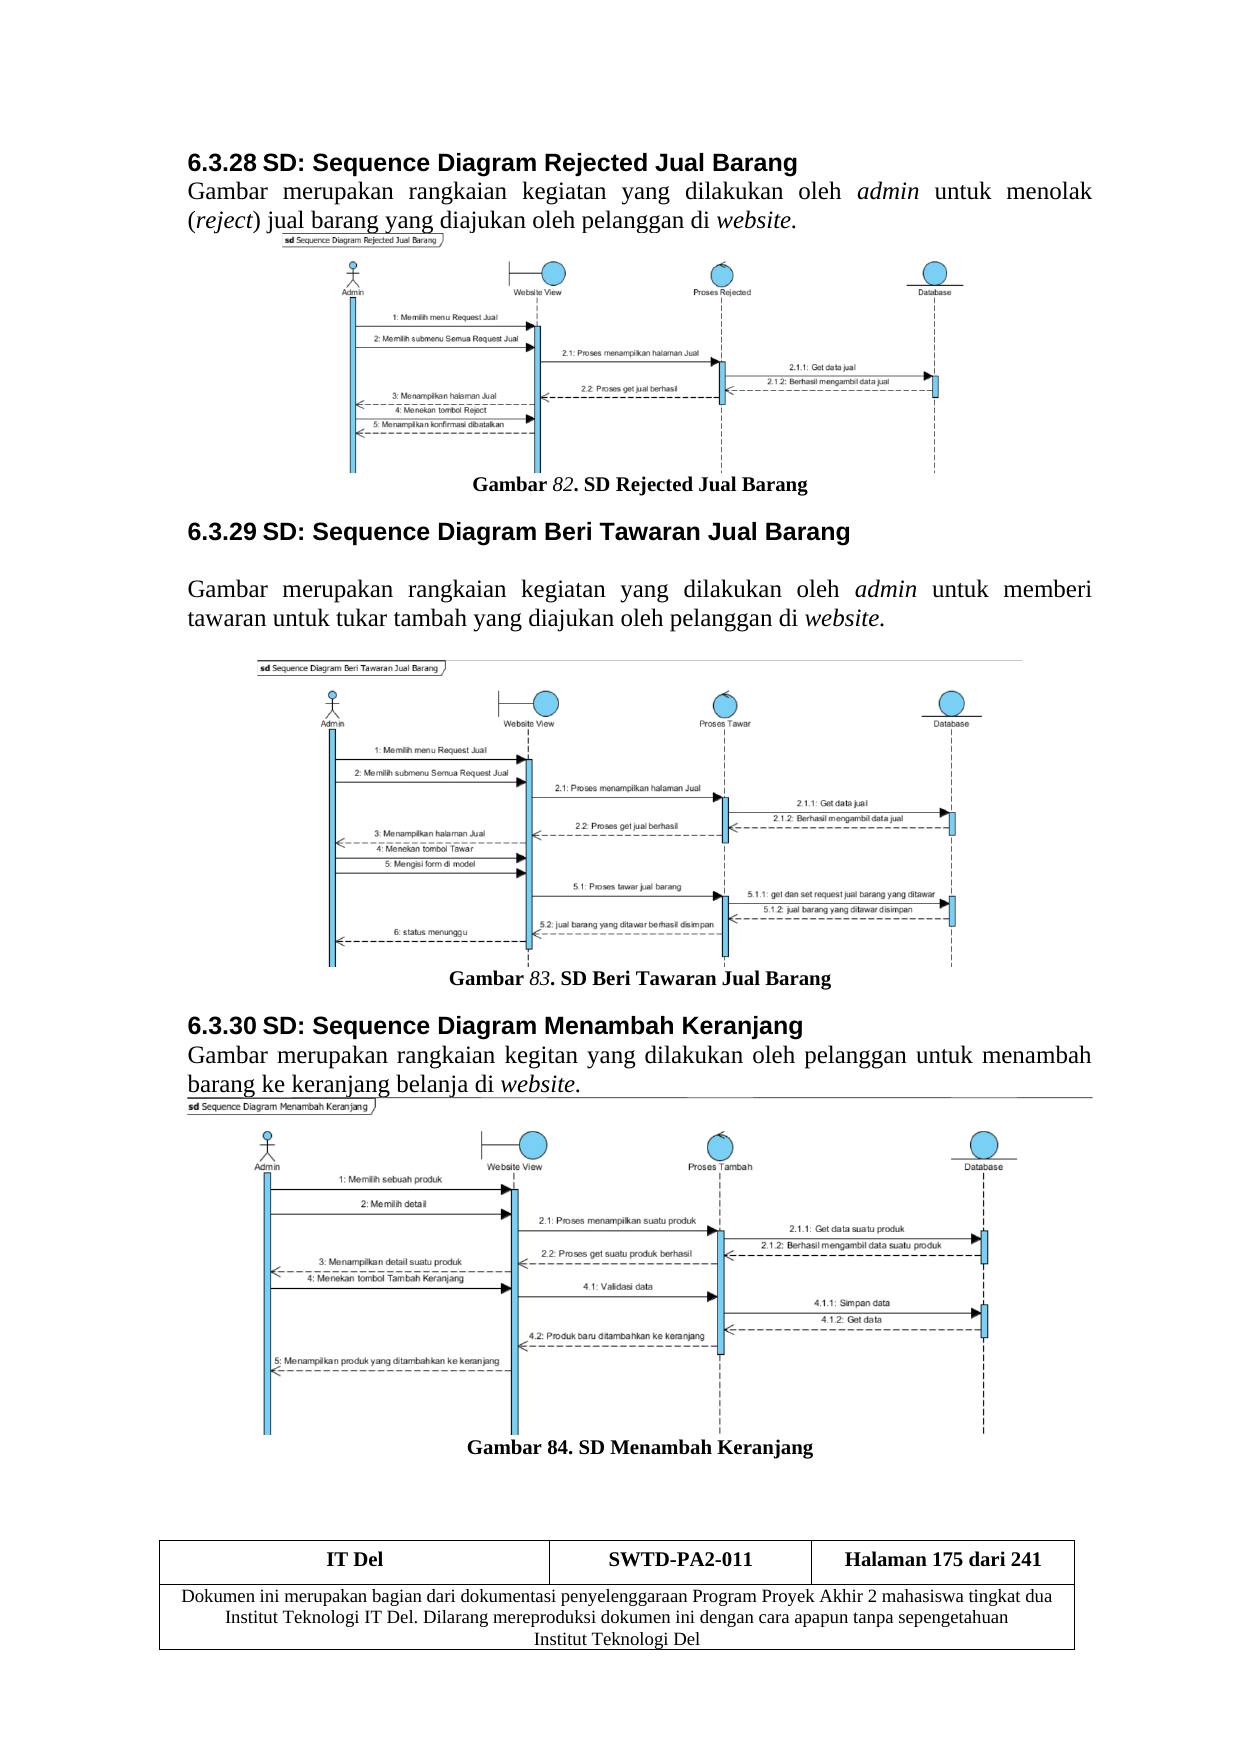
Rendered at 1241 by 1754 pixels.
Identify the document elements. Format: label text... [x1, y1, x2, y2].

text Gambar 84. SD Menambah Keranjang [187, 1435, 1092, 1459]
list SD: Sequence Diagram Menambah Keranjang [187, 1011, 1092, 1040]
picture [257, 660, 1023, 967]
text Gambar 82. SD Rejected Jual Barang [187, 472, 1092, 496]
text Gambar merupakan rangkaian kegitan yang dilakukan oleh pelanggan untuk menambah barang ke keranjang belanja di website. [187, 1040, 1092, 1097]
text Gambar 83. SD Beri Tawaran Jual Barang [187, 966, 1092, 990]
text Gambar merupakan rangkaian kegiatan yang dilakukan oleh admin untuk menolak (reject) jual barang yang diajukan oleh pelanggan di website. [187, 176, 1092, 234]
text Gambar merupakan rangkaian kegiatan yang dilakukan oleh admin untuk memberi tawaran untuk tukar tambah yang diajukan oleh pelanggan di website. [187, 574, 1092, 632]
list SD: Sequence Diagram Beri Tawaran Jual Barang [187, 517, 1092, 546]
picture [187, 1097, 1093, 1435]
list SD: Sequence Diagram Rejected Jual Barang [187, 148, 1092, 176]
picture [282, 233, 998, 473]
